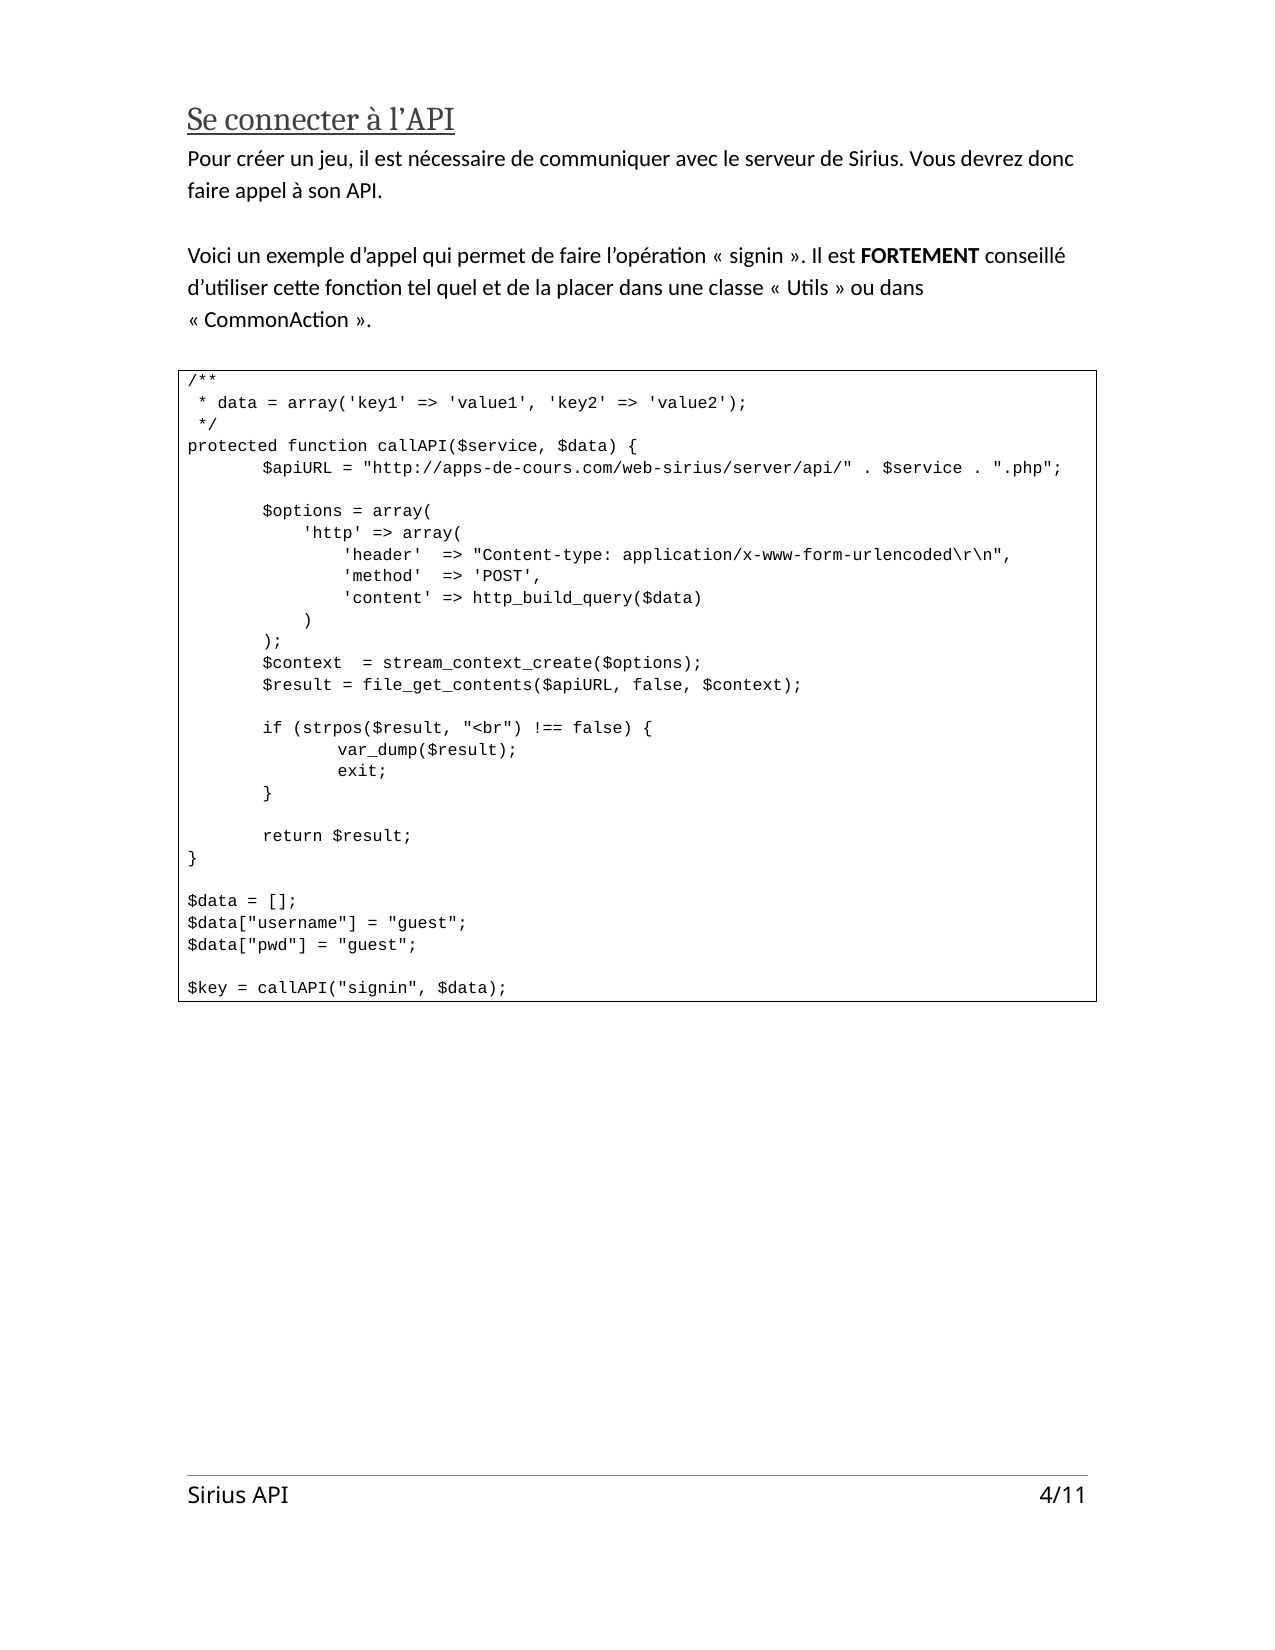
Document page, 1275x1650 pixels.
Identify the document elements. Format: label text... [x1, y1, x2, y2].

text exit; [179, 760, 1096, 781]
text /** [179, 371, 1096, 391]
text 'method' => 'POST', [179, 565, 1096, 586]
text $options = array( [179, 500, 1096, 521]
text $context = stream_context_create($options); [179, 651, 1096, 673]
text ) [179, 608, 1096, 630]
text $apiURL = "http://apps-de-cours.com/web-sirius/server/api/" . $service . ".php"; [179, 456, 1096, 478]
text $key = callAPI("signin", $data); [179, 976, 1096, 1001]
text if (strpos($result, "<br") !== false) { [179, 716, 1096, 738]
text Pour créer un jeu, il est nécessaire de communiquer avec le serveur de Sirius. Vous devrez donc faire appel à son API. [187, 144, 1088, 205]
text 'header' => "Content-type: application/x-www-form-urlencoded\r\n", [179, 543, 1096, 565]
text */ [179, 413, 1096, 435]
text protected function callAPI($service, $data) { [179, 435, 1096, 456]
text return $result; [179, 825, 1096, 846]
text 'content' => http_build_query($data) [179, 586, 1096, 608]
text * data = array('key1' => 'value1', 'key2' => 'value2'); [179, 391, 1096, 413]
text $data = []; [179, 890, 1096, 911]
subtitle Se connecter à l’API [187, 100, 1088, 139]
text 'http' => array( [179, 521, 1096, 543]
text } [179, 846, 1096, 868]
text var_dump($result); [179, 738, 1096, 760]
text $result = file_get_contents($apiURL, false, $context); [179, 673, 1096, 695]
text $data["username"] = "guest"; [179, 911, 1096, 933]
text Voici un exemple d’appel qui permet de faire l’opération « signin ». Il est FORTEMENT conseillé d’utiliser cette fonction tel quel et de la placer dans une classe « Utils » ou dans « CommonAction ». [187, 241, 1088, 333]
text } [179, 781, 1096, 803]
text ); [179, 630, 1096, 651]
text $data["pwd"] = "guest"; [179, 933, 1096, 955]
